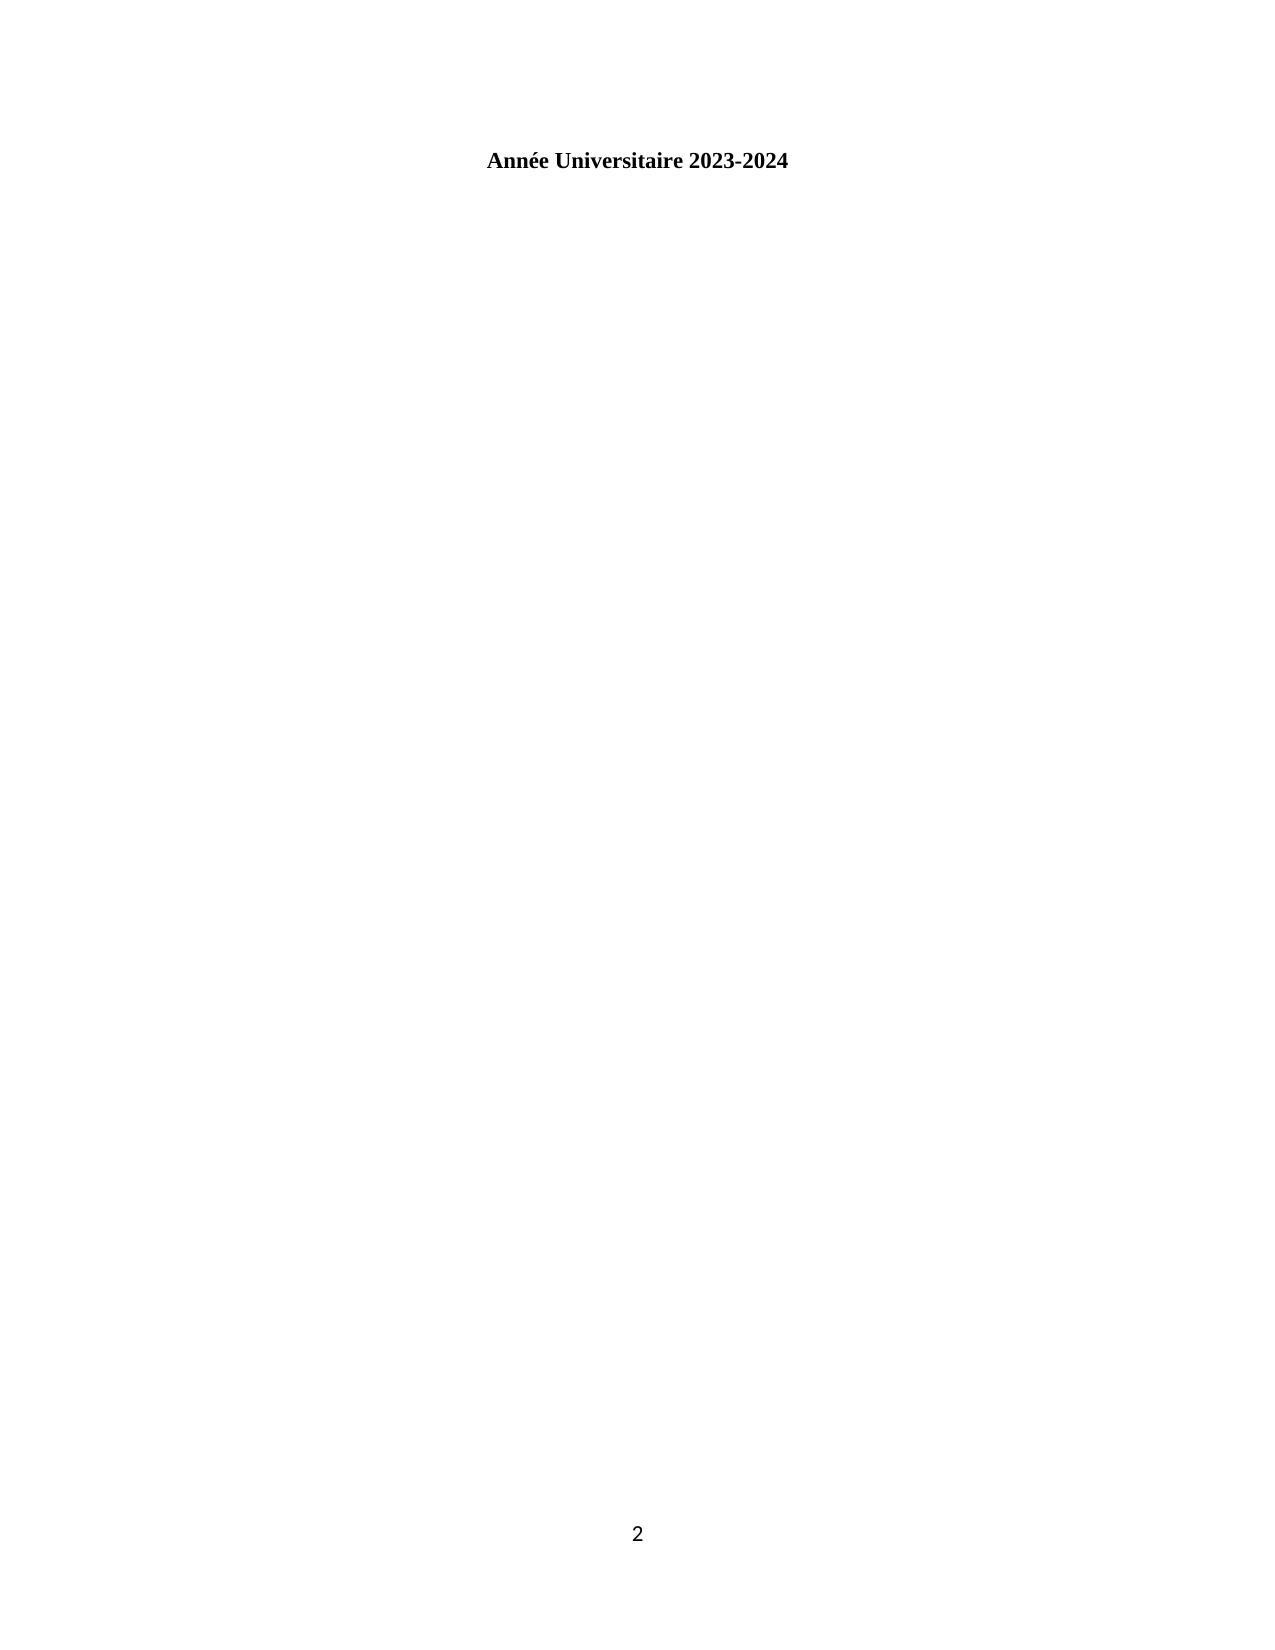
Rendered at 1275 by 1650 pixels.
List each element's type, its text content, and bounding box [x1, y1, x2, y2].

text Année Universitaire 2023-2024 [148, 148, 1127, 174]
